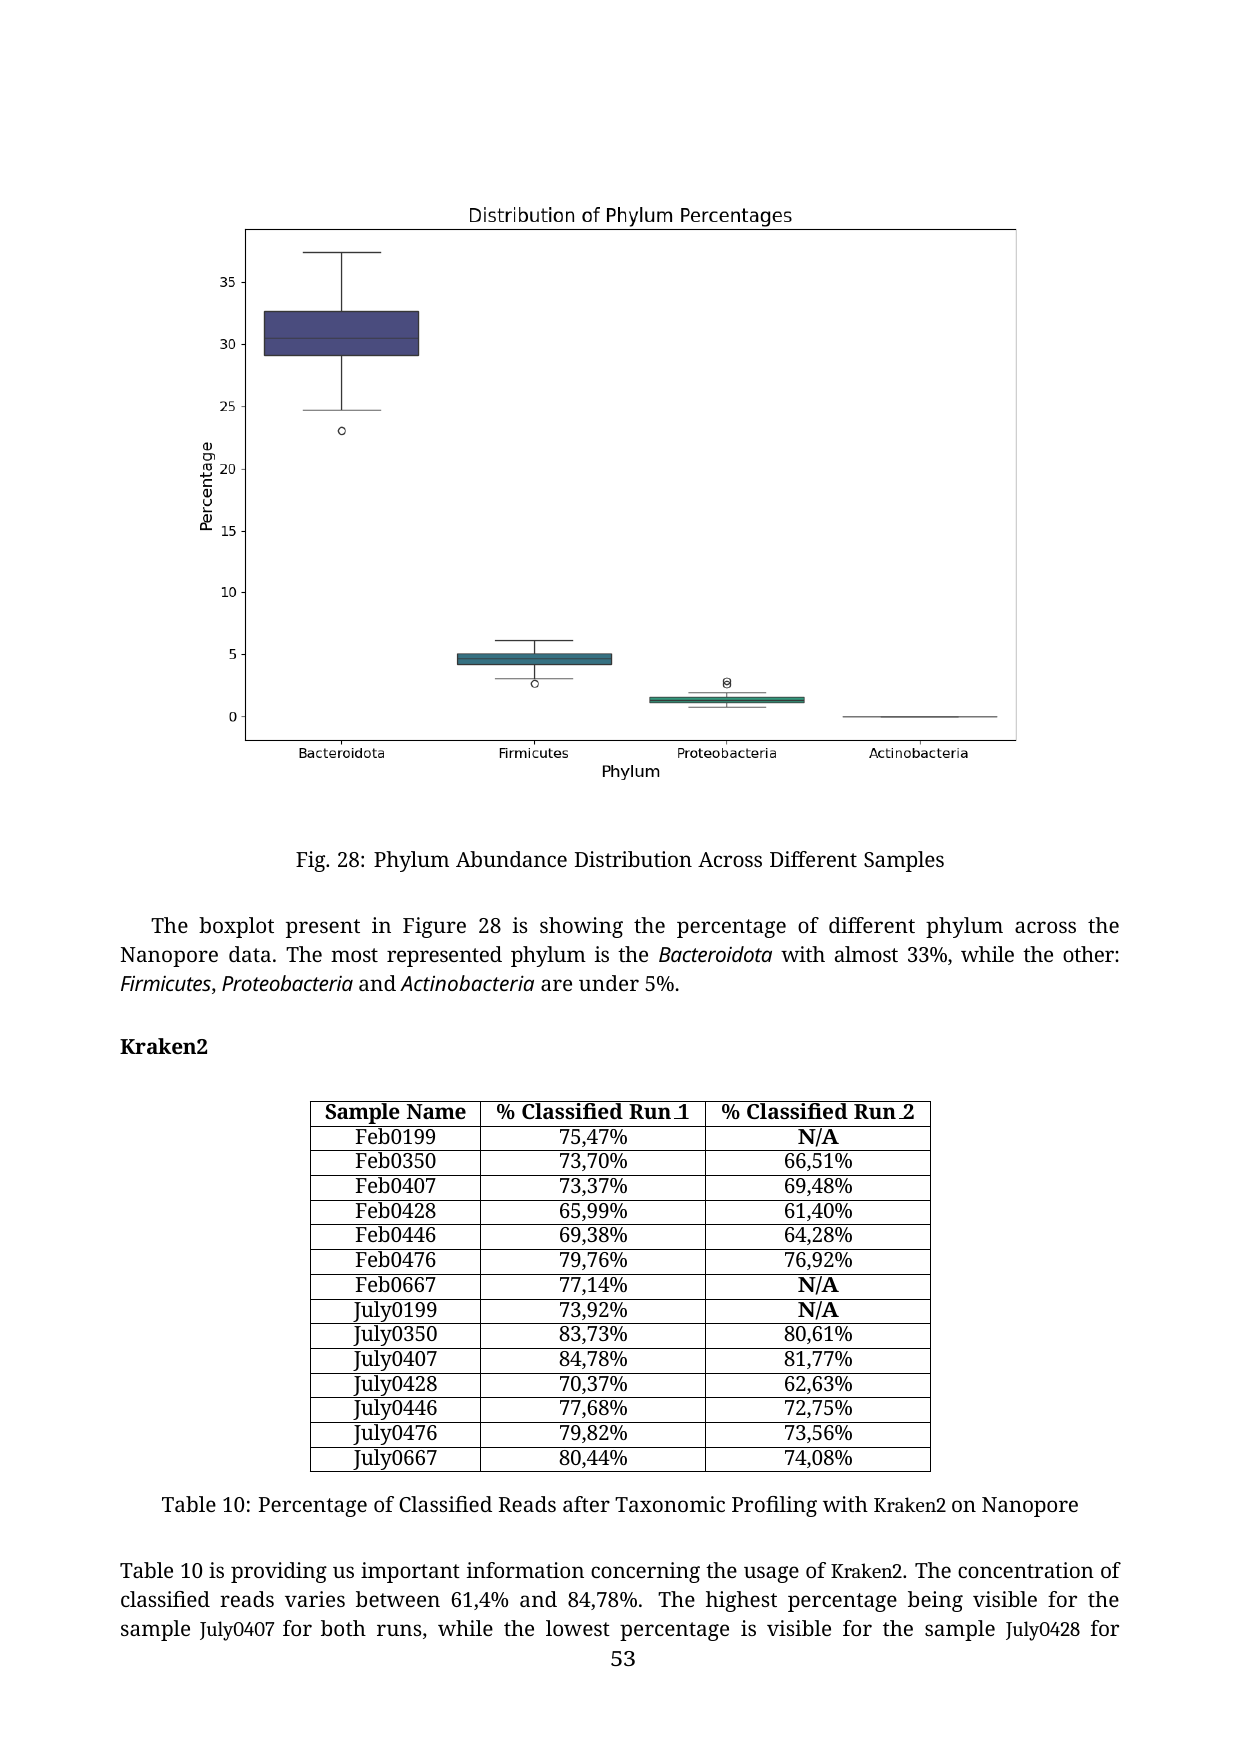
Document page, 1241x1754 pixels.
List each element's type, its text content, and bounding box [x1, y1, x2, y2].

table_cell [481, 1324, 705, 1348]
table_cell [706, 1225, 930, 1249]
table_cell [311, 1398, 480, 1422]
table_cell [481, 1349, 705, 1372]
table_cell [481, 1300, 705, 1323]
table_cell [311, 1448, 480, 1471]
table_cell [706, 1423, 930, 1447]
text The boxplot present in Figure 28 is showing the percentage of different phylum across the Nanopore data. The most represented phylum is the Bacteroidota with almost 33%, while the other: Firmicutes, Proteobacteria and Actinobacteria are under 5%. [120, 911, 1121, 997]
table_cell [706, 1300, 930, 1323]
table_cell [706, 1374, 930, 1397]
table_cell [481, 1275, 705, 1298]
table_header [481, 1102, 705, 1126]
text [120, 1557, 1121, 1642]
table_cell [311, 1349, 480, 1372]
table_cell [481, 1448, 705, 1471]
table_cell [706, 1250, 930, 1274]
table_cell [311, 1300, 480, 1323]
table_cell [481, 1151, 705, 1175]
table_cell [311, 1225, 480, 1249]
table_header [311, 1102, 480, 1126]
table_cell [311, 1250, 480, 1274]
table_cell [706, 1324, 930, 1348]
text Table 10: Percentage of Classified Reads after Taxonomic Profiling with Kraken2 on Nanopore [99, 1491, 1141, 1519]
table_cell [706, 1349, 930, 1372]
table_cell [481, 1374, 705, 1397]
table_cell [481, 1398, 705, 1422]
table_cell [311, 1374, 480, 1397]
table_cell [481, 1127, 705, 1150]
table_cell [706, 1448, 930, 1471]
subtitle Kraken2 [120, 1032, 1240, 1060]
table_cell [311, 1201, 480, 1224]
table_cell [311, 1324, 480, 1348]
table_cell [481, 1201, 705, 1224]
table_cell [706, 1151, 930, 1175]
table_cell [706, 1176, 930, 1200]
picture [200, 207, 1017, 780]
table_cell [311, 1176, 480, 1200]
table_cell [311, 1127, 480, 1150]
text Fig. 28: Phylum Abundance Distribution Across Different Samples [99, 845, 1141, 873]
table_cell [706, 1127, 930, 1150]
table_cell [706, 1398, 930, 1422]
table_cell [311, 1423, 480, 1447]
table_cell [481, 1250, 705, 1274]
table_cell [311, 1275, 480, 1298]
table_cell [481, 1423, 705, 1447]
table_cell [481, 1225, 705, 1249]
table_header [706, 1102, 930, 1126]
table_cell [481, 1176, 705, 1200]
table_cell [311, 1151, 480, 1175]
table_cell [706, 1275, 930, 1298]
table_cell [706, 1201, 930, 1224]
